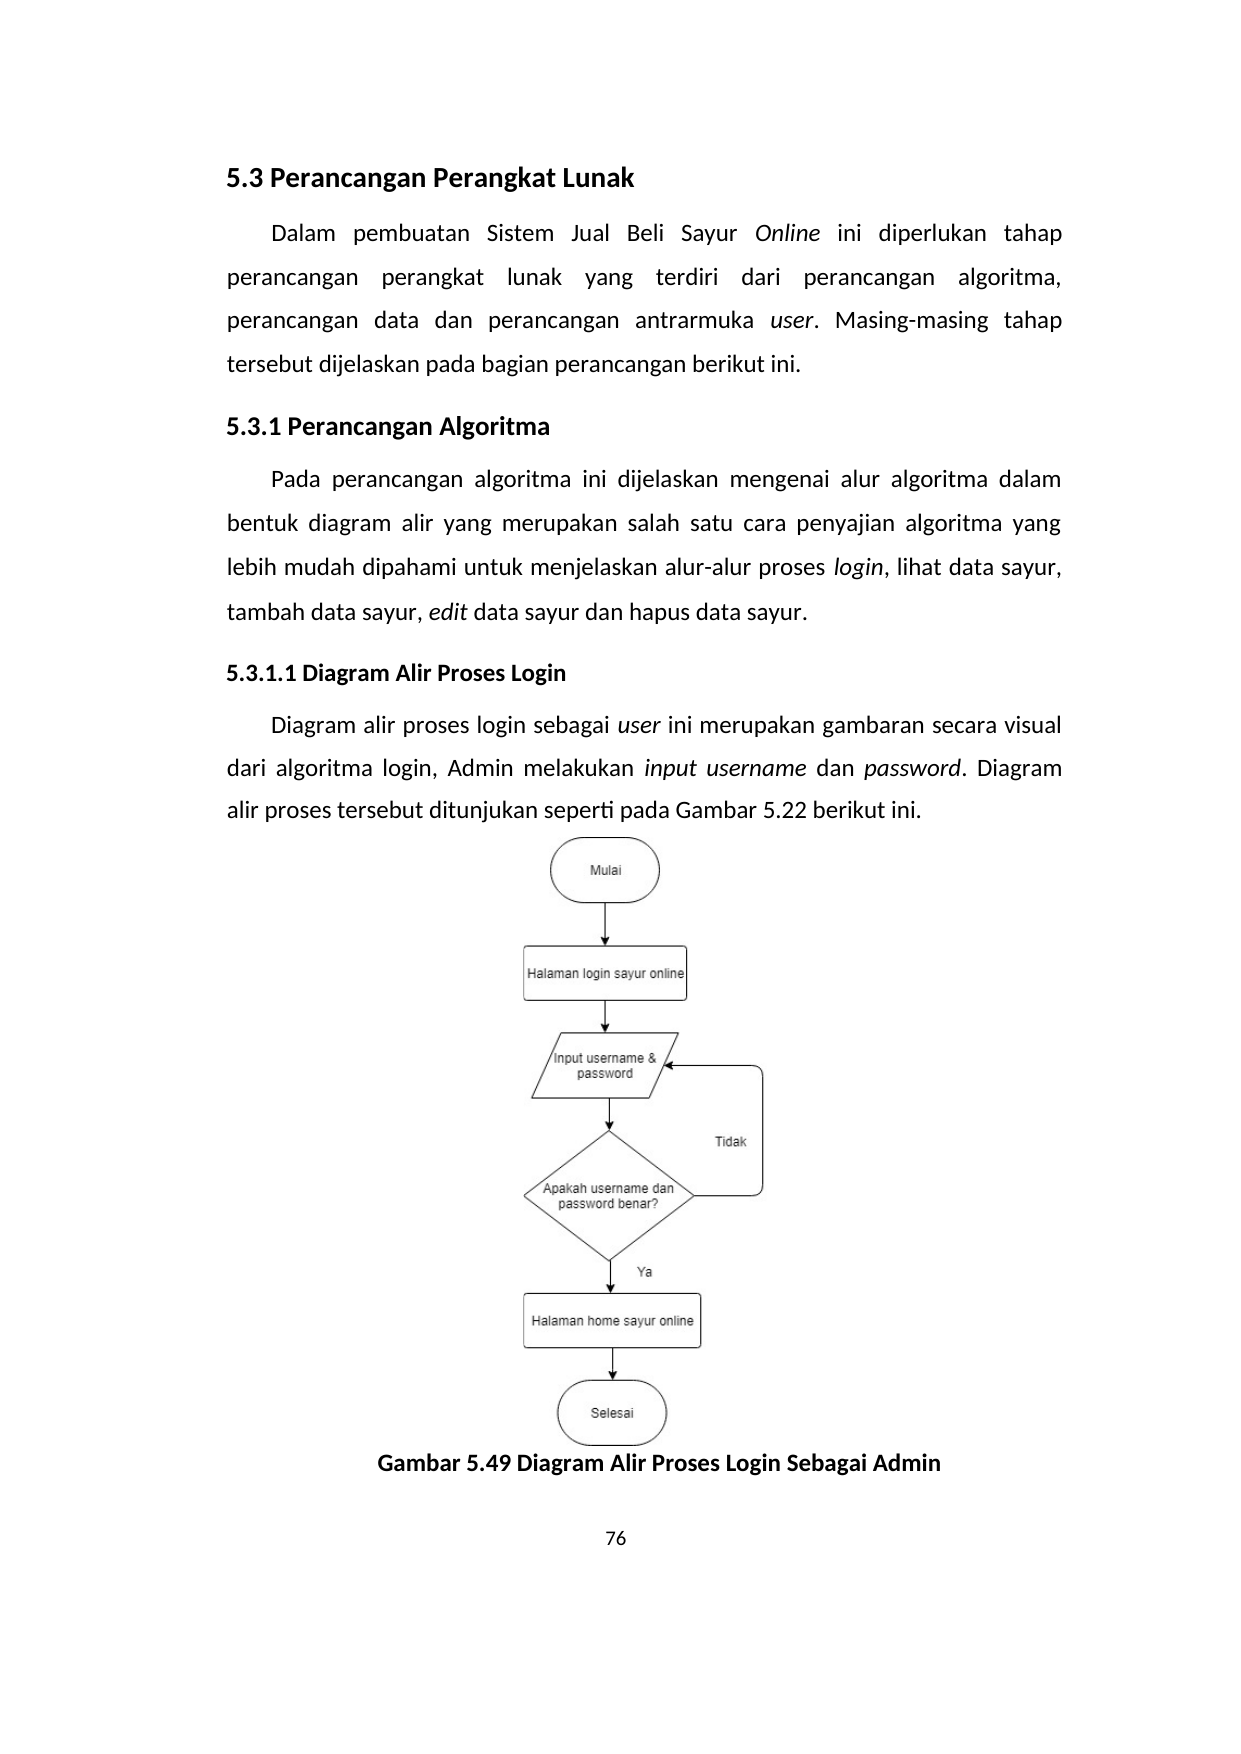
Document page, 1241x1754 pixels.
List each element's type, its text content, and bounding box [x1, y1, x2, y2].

text Diagram alir proses login sebagai user ini merupakan gambaran secara visual dari algoritma login, Admin melakukan input username dan password. Diagram alir proses tersebut ditunjukan seperti pada Gambar 5.22 berikut ini. [227, 709, 1062, 825]
subtitle 5.3.1.1 Diagram Alir Proses Login [226, 657, 1092, 688]
subtitle 5.3 Perancangan Perangkat Lunak [226, 159, 1092, 195]
subtitle 5.3.1 Perancangan Algoritma [226, 409, 1092, 442]
text Dalam pembuatan Sistem Jual Beli Sayur Online ini diperlukan tahap perancangan perangkat lunak yang terdiri dari perancangan algoritma, perancangan data dan perancangan antrarmuka user. Masing-masing tahap tersebut dijelaskan pada bagian perancangan berikut ini. [227, 217, 1062, 378]
subtitle Gambar 5.49 Diagram Alir Proses Login Sebagai Admin [226, 1418, 1092, 1478]
picture [523, 837, 772, 1446]
text Pada perancangan algoritma ini dijelaskan mengenai alur algoritma dalam bentuk diagram alir yang merupakan salah satu cara penyajian algoritma yang lebih mudah dipahami untuk menjelaskan alur-alur proses login, lihat data sayur, tambah data sayur, edit data sayur dan hapus data sayur. [227, 463, 1062, 626]
